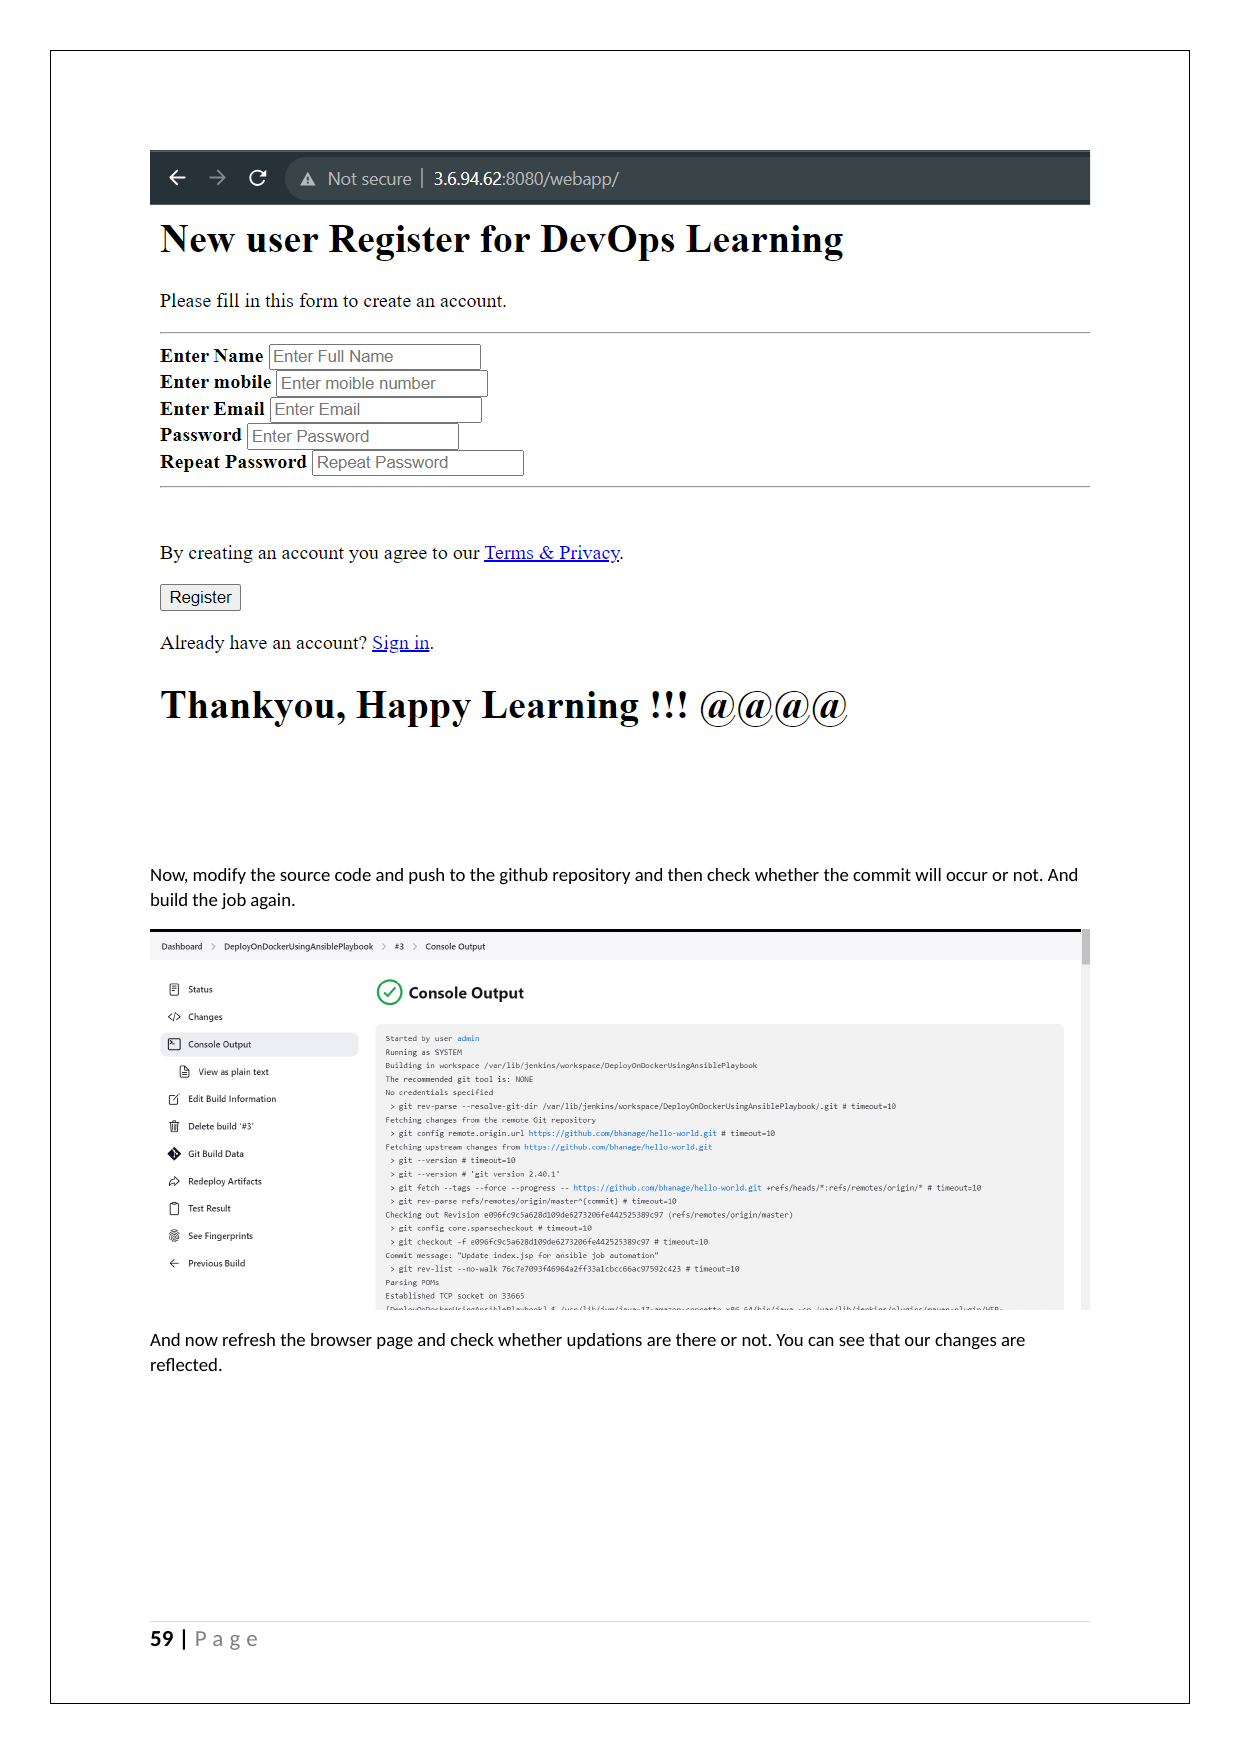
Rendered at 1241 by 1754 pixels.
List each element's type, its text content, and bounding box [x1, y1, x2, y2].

picture [150, 929, 1091, 1310]
text Now, modify the source code and push to the github repository and then check whether the commit will occur or not. And build the job again. [150, 863, 1090, 911]
picture [150, 150, 1091, 845]
text And now refresh the browser page and check whether updations are there or not. You can see that our changes are reflected. [150, 1328, 1090, 1376]
